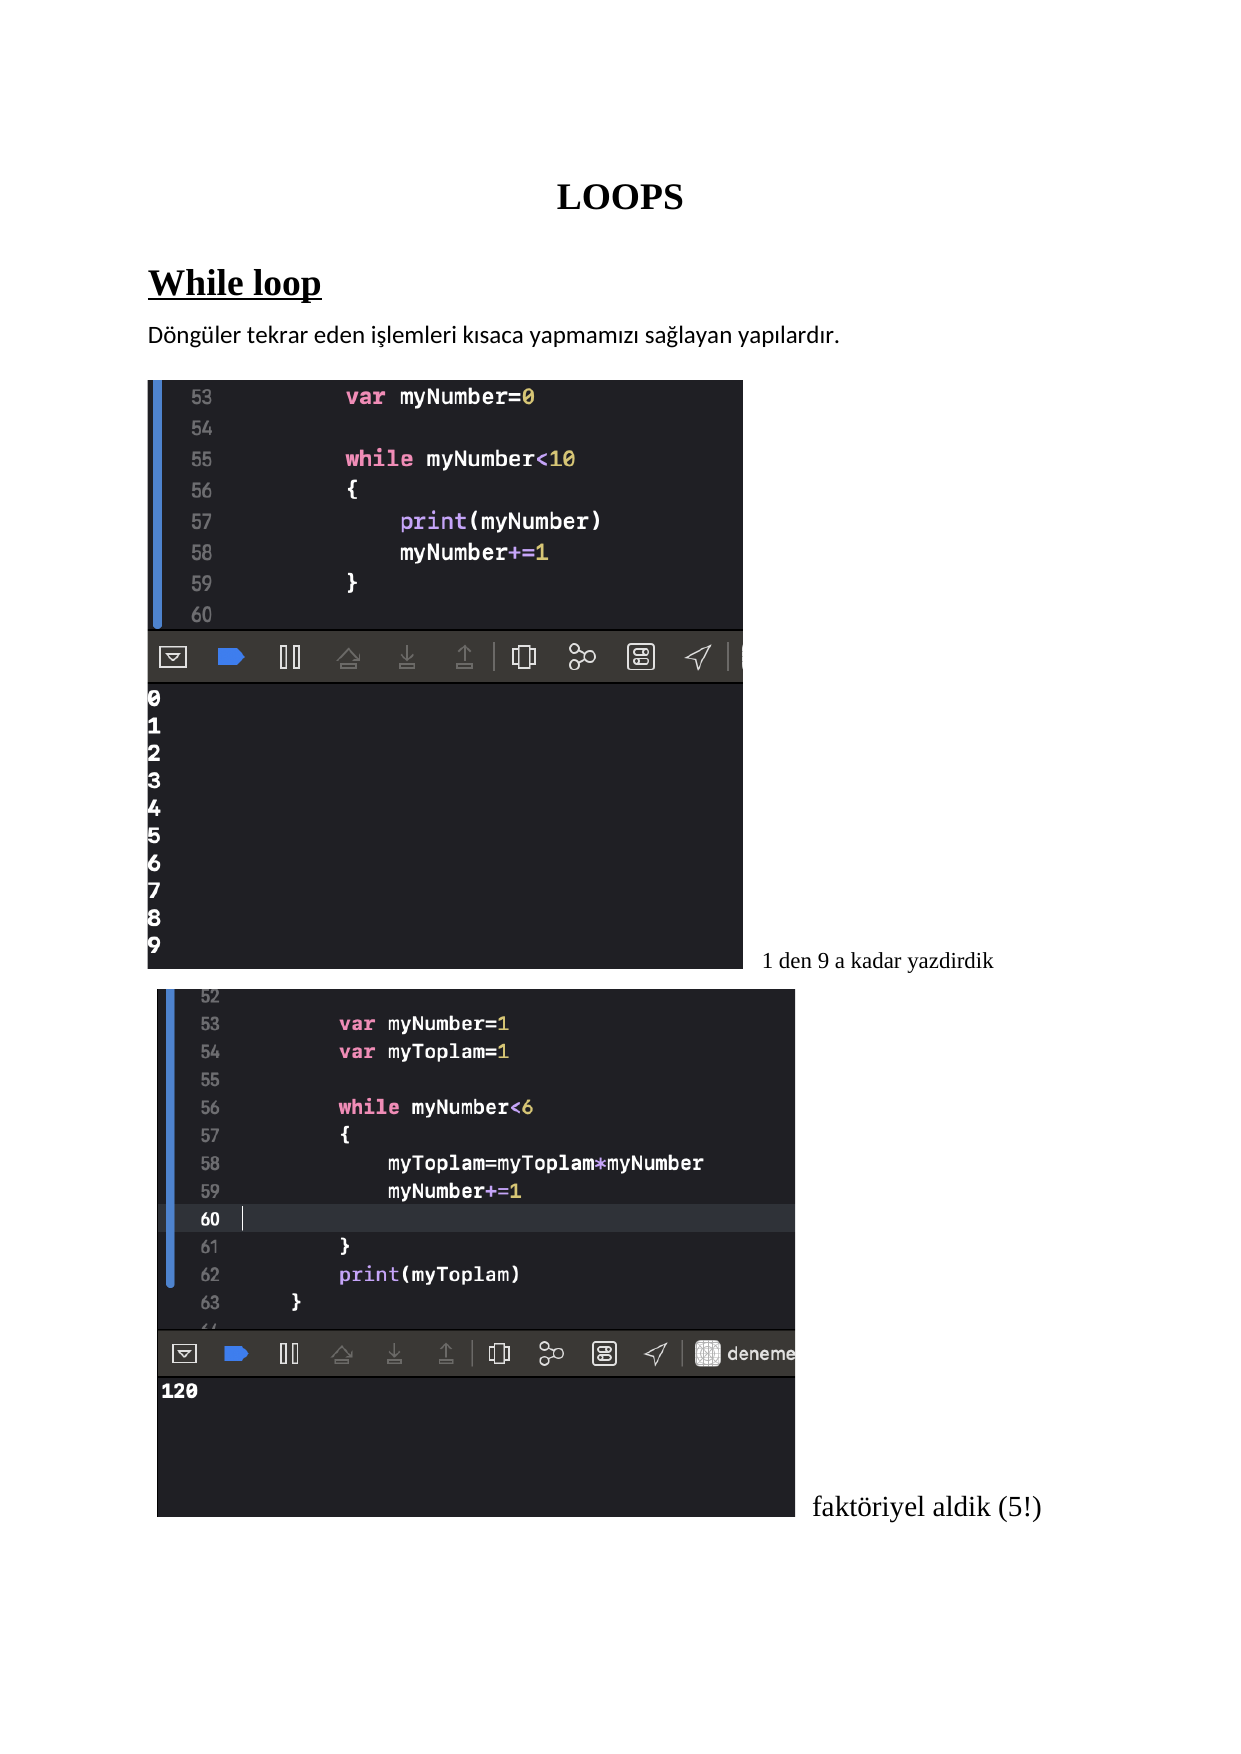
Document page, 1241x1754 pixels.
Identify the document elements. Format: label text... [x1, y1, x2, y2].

text Döngüler tekrar eden işlemleri kısaca yapmamızı sağlayan yapılardır. [148, 319, 1093, 350]
text While loop [148, 233, 1093, 304]
picture [147, 380, 743, 969]
text LOOPS [148, 148, 1093, 218]
picture [157, 989, 796, 1517]
